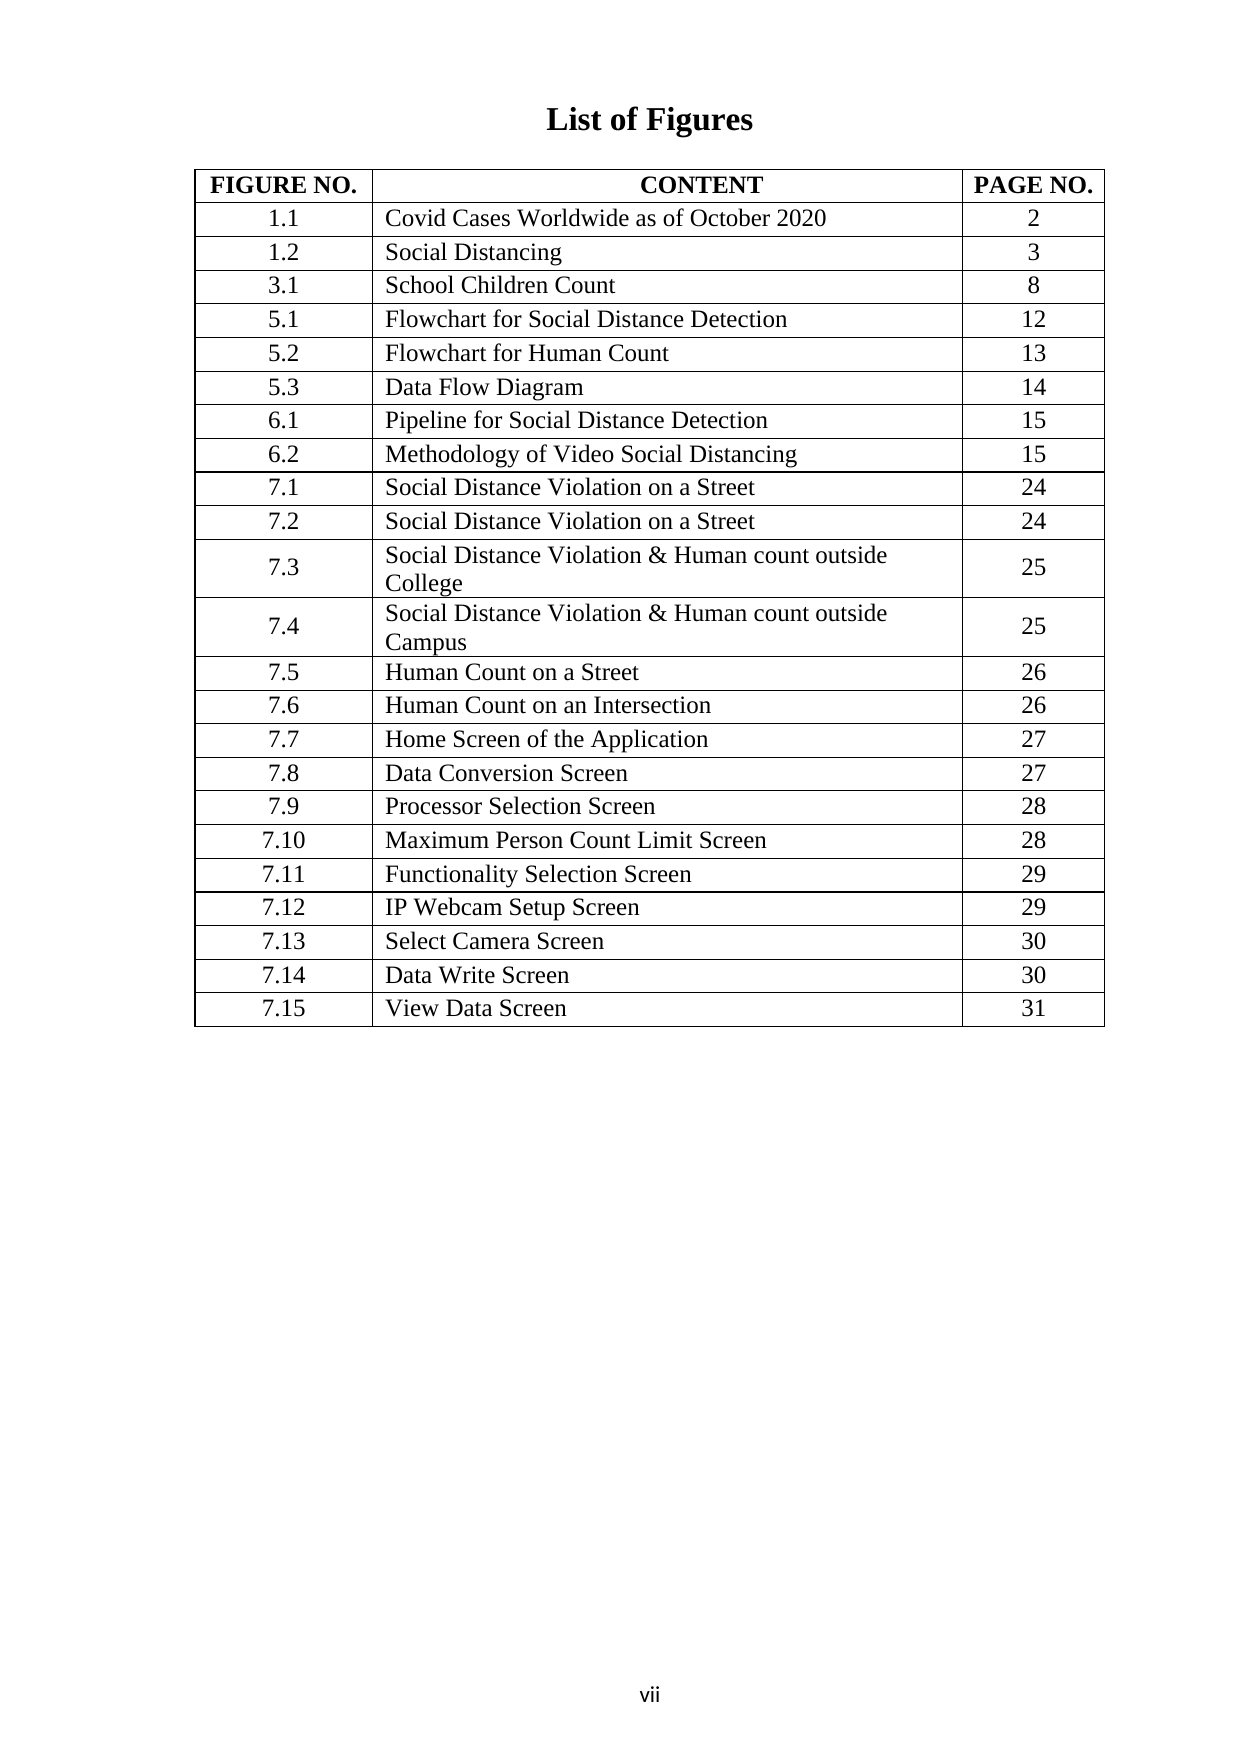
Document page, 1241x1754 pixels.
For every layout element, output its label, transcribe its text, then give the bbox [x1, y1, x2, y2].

table_cell 26 [963, 657, 1104, 689]
text List of Figures [177, 99, 1122, 137]
table_cell 31 [963, 993, 1104, 1026]
table_cell 7.14 [196, 960, 372, 992]
table_cell 29 [963, 859, 1104, 891]
table_cell 27 [963, 758, 1104, 790]
table_cell 7.15 [196, 993, 372, 1026]
table_cell 12 [963, 304, 1104, 337]
table_cell 15 [963, 405, 1104, 438]
table_cell 15 [963, 439, 1104, 471]
table_cell Home Screen of the Application [373, 724, 962, 757]
table_cell 28 [963, 825, 1104, 858]
table_cell 7.10 [196, 825, 372, 858]
table_cell 7.3 [196, 540, 372, 597]
table_cell 30 [963, 960, 1104, 992]
table_cell 13 [963, 338, 1104, 371]
table_cell School Children Count [373, 271, 962, 303]
table_cell Data Write Screen [373, 960, 962, 992]
table_cell 29 [963, 893, 1104, 925]
table_cell Processor Selection Screen [373, 791, 962, 824]
table_cell Social Distancing [373, 237, 962, 269]
table_cell Data Conversion Screen [373, 758, 962, 790]
table_cell 5.3 [196, 372, 372, 404]
table_cell 24 [963, 473, 1104, 505]
table_cell 7.9 [196, 791, 372, 824]
table_cell 7.8 [196, 758, 372, 790]
table_cell View Data Screen [373, 993, 962, 1026]
table_cell 6.2 [196, 439, 372, 471]
table_cell Social Distance Violation & Human count outside Campus [373, 598, 962, 656]
table_header PAGE NO. [963, 170, 1104, 202]
table_cell 7.1 [196, 473, 372, 505]
table_cell 5.2 [196, 338, 372, 371]
table_cell 25 [963, 598, 1104, 656]
table_cell 7.6 [196, 691, 372, 723]
table_cell 3 [963, 237, 1104, 269]
table_cell 30 [963, 926, 1104, 959]
table_cell Methodology of Video Social Distancing [373, 439, 962, 471]
table_cell Pipeline for Social Distance Detection [373, 405, 962, 438]
table_cell 7.12 [196, 893, 372, 925]
table_cell Select Camera Screen [373, 926, 962, 959]
table_cell 24 [963, 506, 1104, 539]
table_header CONTENT [373, 170, 962, 202]
table_cell 3.1 [196, 271, 372, 303]
table_cell 7.5 [196, 657, 372, 689]
table_cell 7.13 [196, 926, 372, 959]
table_cell Data Flow Diagram [373, 372, 962, 404]
table_cell 7.11 [196, 859, 372, 891]
table_cell Social Distance Violation & Human count outside College [373, 540, 962, 597]
table_cell 5.1 [196, 304, 372, 337]
table_cell 25 [963, 540, 1104, 597]
table_cell 1.1 [196, 203, 372, 236]
table_cell 7.7 [196, 724, 372, 757]
table_cell 8 [963, 271, 1104, 303]
table_cell 7.2 [196, 506, 372, 539]
table_cell 2 [963, 203, 1104, 236]
table_cell Social Distance Violation on a Street [373, 473, 962, 505]
table_cell Functionality Selection Screen [373, 859, 962, 891]
table_cell 26 [963, 691, 1104, 723]
table_cell IP Webcam Setup Screen [373, 893, 962, 925]
table_cell Covid Cases Worldwide as of October 2020 [373, 203, 962, 236]
table_cell Flowchart for Social Distance Detection [373, 304, 962, 337]
table_cell 1.2 [196, 237, 372, 269]
table_cell 7.4 [196, 598, 372, 656]
table_cell 14 [963, 372, 1104, 404]
table_cell 28 [963, 791, 1104, 824]
table_cell Flowchart for Human Count [373, 338, 962, 371]
table_cell 6.1 [196, 405, 372, 438]
table_cell 27 [963, 724, 1104, 757]
table_header FIGURE NO. [196, 170, 372, 202]
table_cell Human Count on a Street [373, 657, 962, 689]
table_cell Human Count on an Intersection [373, 691, 962, 723]
table_cell Social Distance Violation on a Street [373, 506, 962, 539]
table_cell Maximum Person Count Limit Screen [373, 825, 962, 858]
